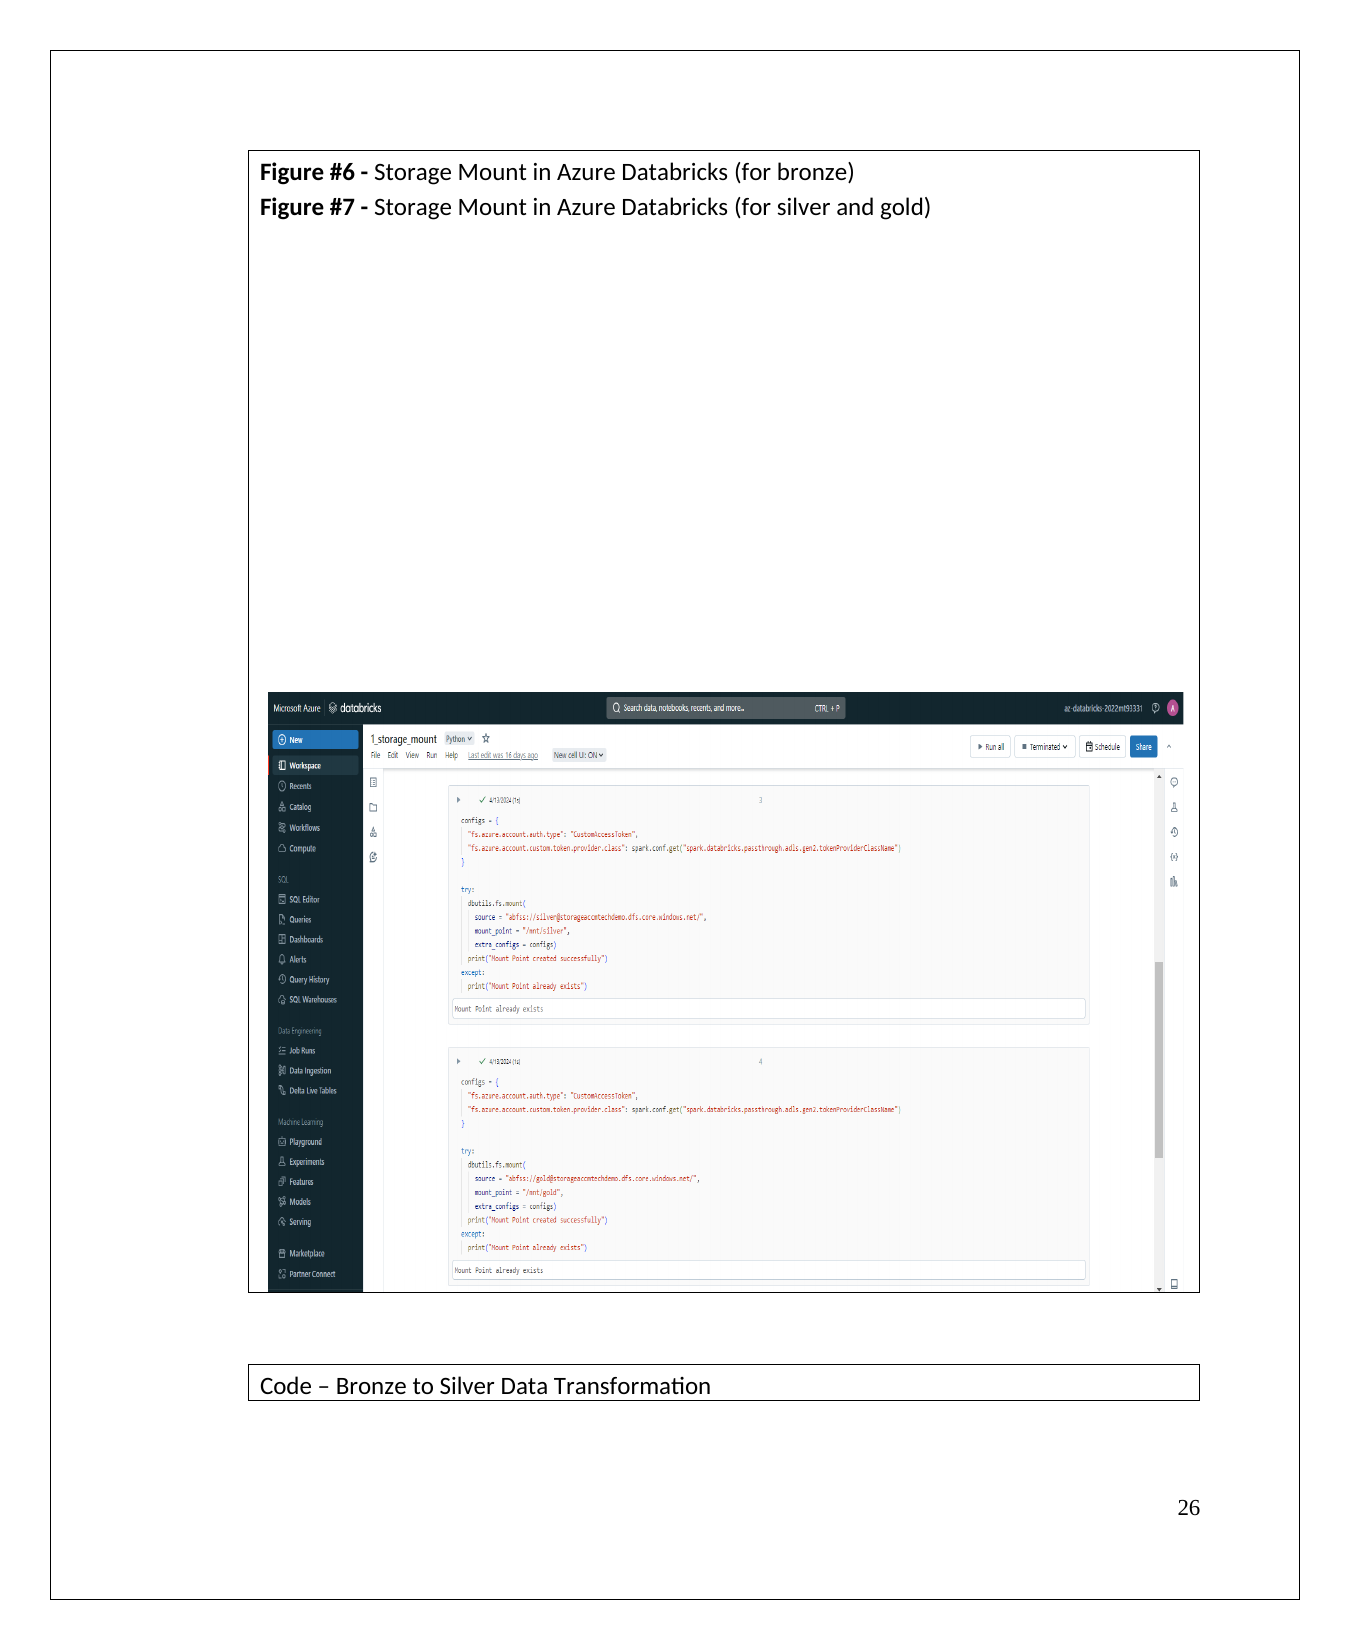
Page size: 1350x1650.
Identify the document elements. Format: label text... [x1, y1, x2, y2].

picture [268, 692, 1184, 1292]
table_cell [249, 151, 1199, 1292]
table_header Code – Bronze to Silver Data Transformation [249, 1365, 1199, 1400]
